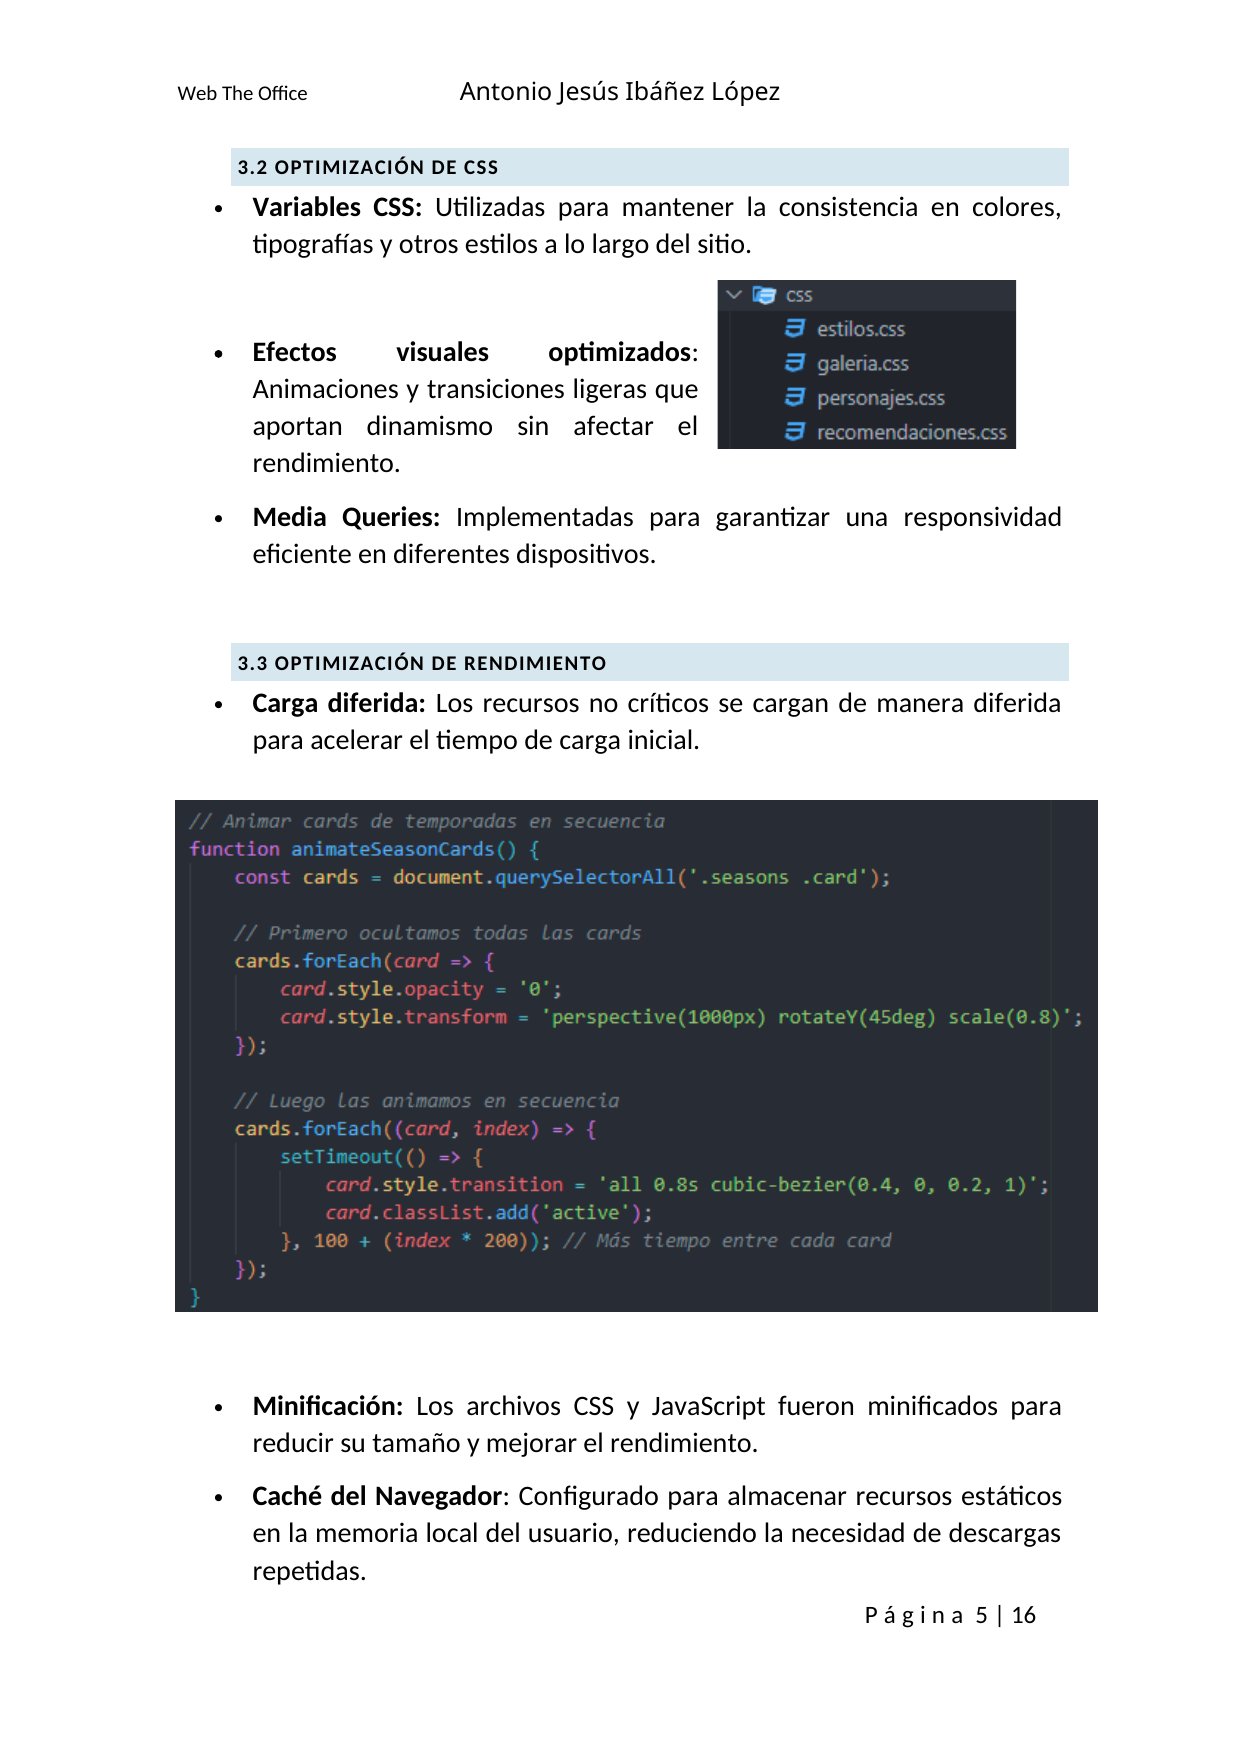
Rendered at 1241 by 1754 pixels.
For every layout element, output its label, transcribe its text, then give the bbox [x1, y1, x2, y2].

list Variables CSS: Utilizadas para mantener la consistencia en colores, tipografías y otros estilos a lo largo del sitio. [215, 189, 1063, 261]
list Minificación: Los archivos CSS y JavaScript fueron minificados para reducir su tamaño y mejorar el rendimiento. [215, 1387, 1063, 1459]
list Caché del Navegador: Configurado para almacenar recursos estáticos en la memoria local del usuario, reduciendo la necesidad de descargas repetidas. [215, 1478, 1063, 1587]
list Carga diferida: Los recursos no críticos se cargan de manera diferida para acelerar el tiempo de carga inicial. [215, 685, 1063, 757]
subtitle 3.2 OPTIMIZACIÓN DE CSS [237, 154, 1063, 179]
picture [717, 280, 1017, 449]
picture [175, 800, 1098, 1312]
list Media Queries: Implementadas para garantizar una responsividad eficiente en diferentes dispositivos. [215, 499, 1063, 570]
subtitle 3.3 OPTIMIZACIÓN DE RENDIMIENTO [237, 650, 1063, 675]
list Efectos visuales optimizados: Animaciones y transiciones ligeras que aportan dinamismo sin afectar el rendimiento. [215, 334, 1063, 479]
